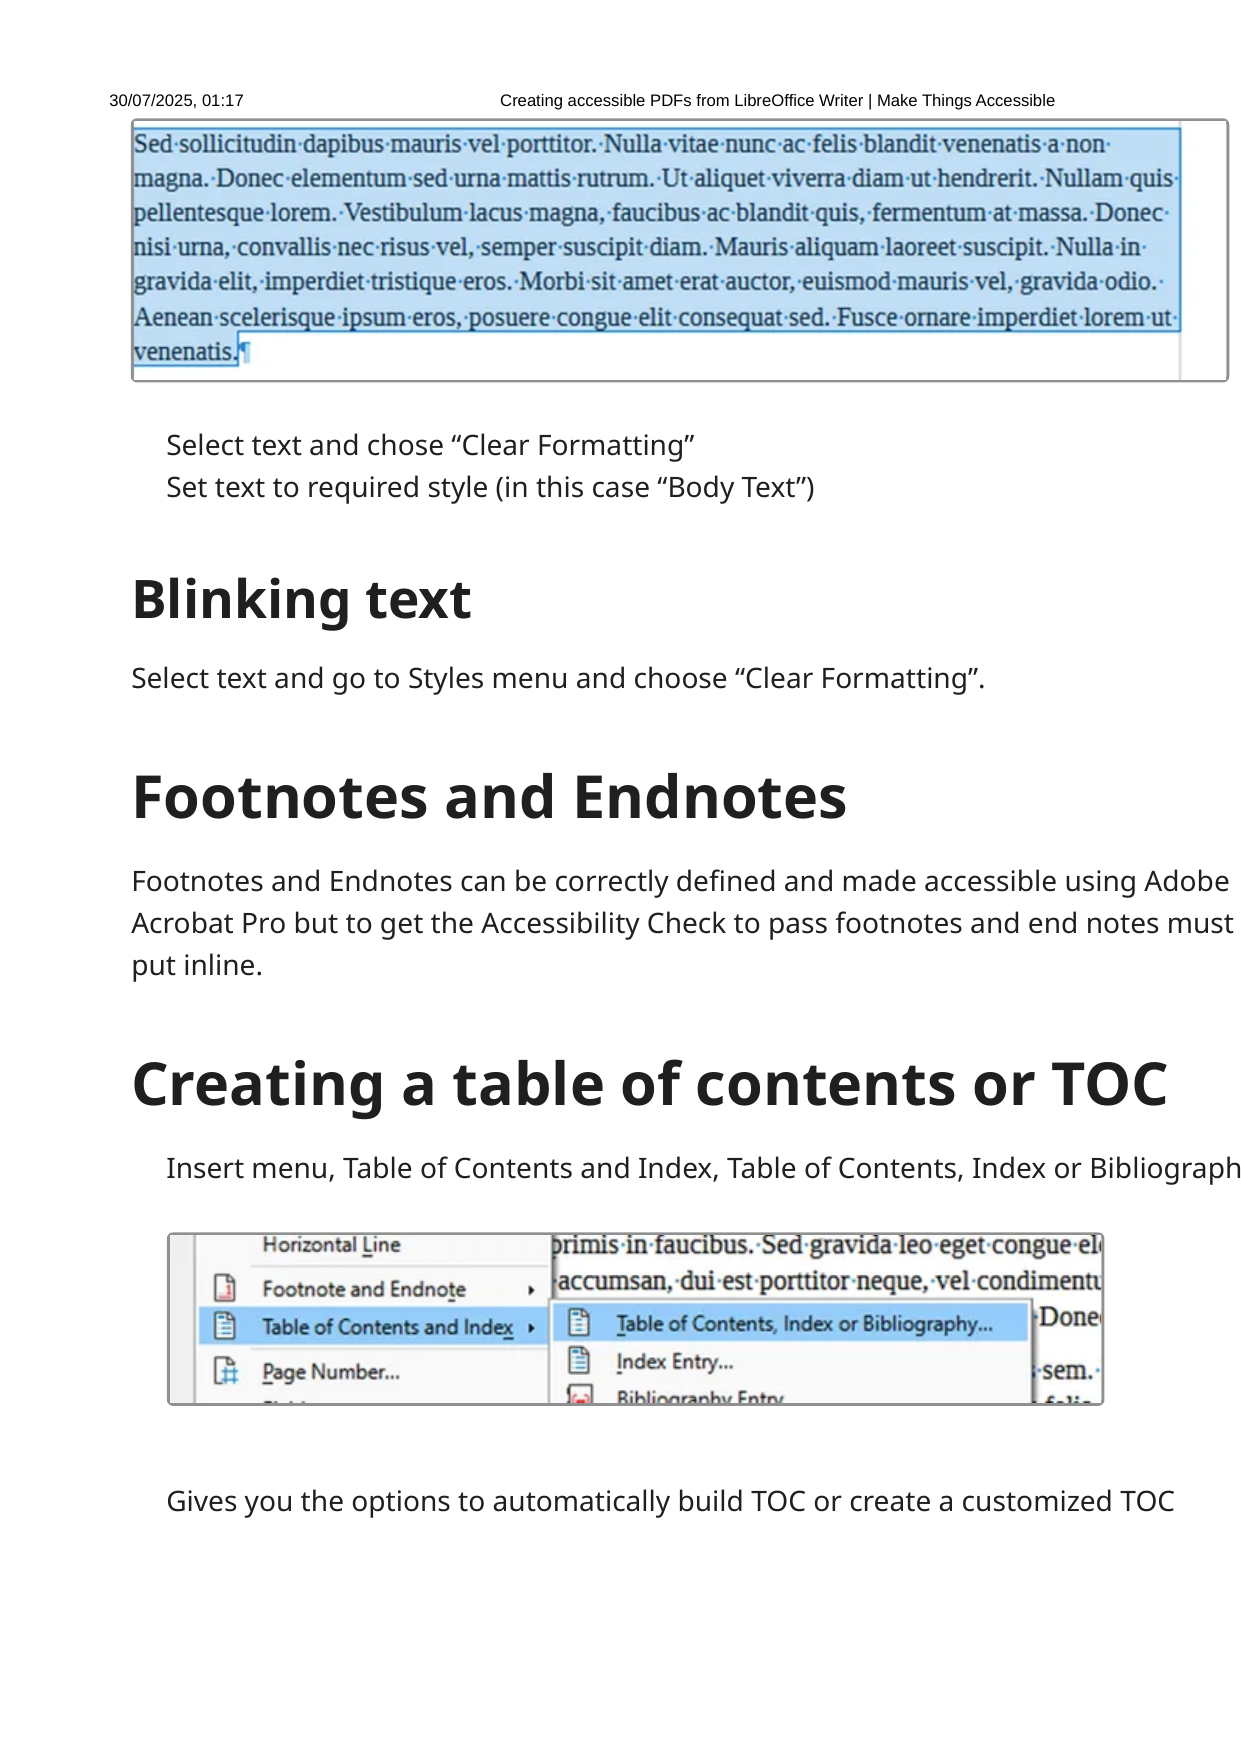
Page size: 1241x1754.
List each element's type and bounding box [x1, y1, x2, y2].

picture [170, 1235, 1102, 1403]
picture [133, 121, 1227, 380]
